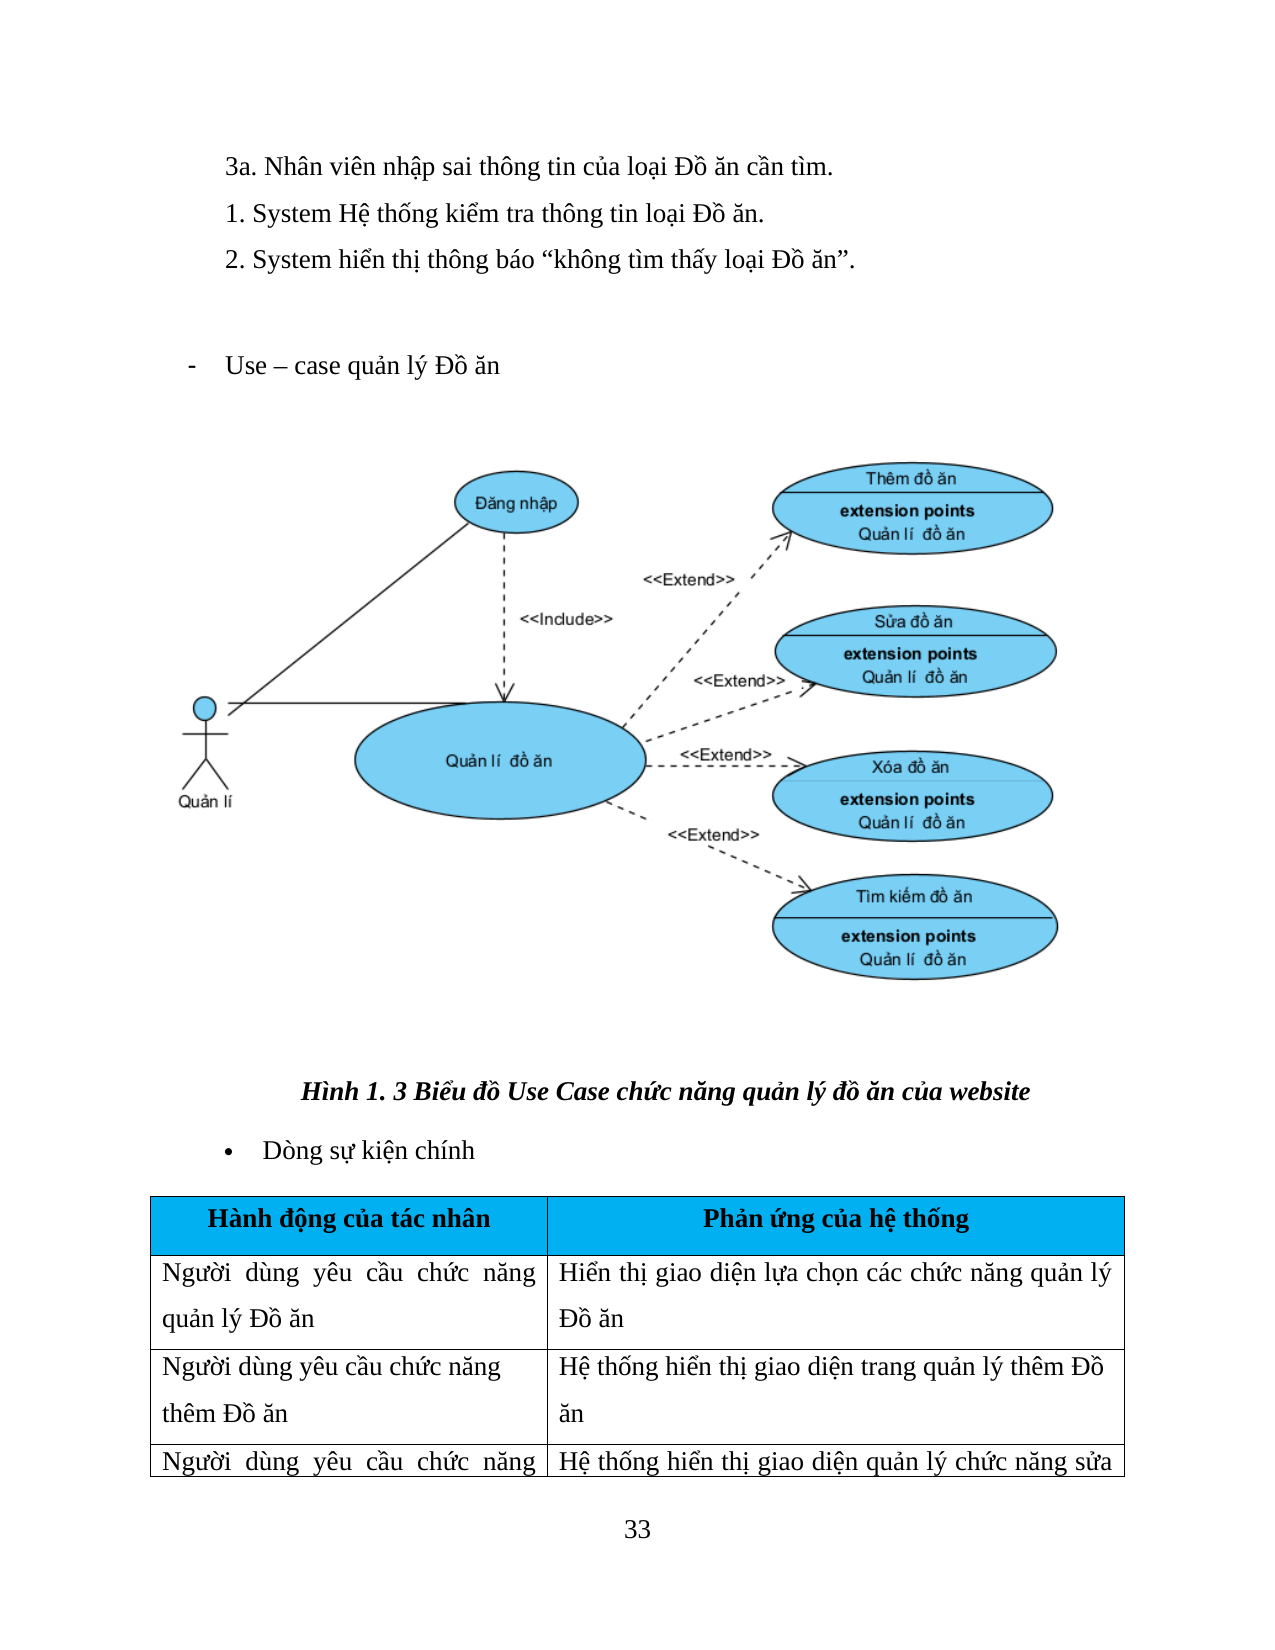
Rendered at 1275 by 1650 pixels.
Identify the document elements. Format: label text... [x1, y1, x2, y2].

table_cell Người dùng yêu cầu chức năng thêm Đồ ăn [151, 1350, 547, 1444]
table_cell Hiển thị giao diện lựa chọn các chức năng quản lý Đồ ăn [548, 1256, 1124, 1349]
text 2. System hiển thị thông báo “không tìm thấy loại Đồ ăn”. [150, 243, 1125, 274]
table_header Phản ứng của hệ thống [548, 1197, 1124, 1255]
text 3a. Nhân viên nhập sai thông tin của loại Đồ ăn cần tìm. [150, 150, 1125, 181]
list Use – case quản lý Đồ ăn [187, 349, 1125, 380]
text Hình 1. 3 Biểu đồ Use Case chức năng quản lý đồ ăn của website [150, 1074, 1125, 1106]
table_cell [151, 1445, 547, 1476]
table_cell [548, 1445, 1124, 1476]
table_cell Người dùng yêu cầu chức năng quản lý Đồ ăn [151, 1256, 547, 1349]
table_header Hành động của tác nhân [151, 1197, 547, 1255]
text 1. System Hệ thống kiểm tra thông tin loại Đồ ăn. [150, 197, 1125, 228]
picture [150, 408, 1125, 1022]
list Dòng sự kiện chính [225, 1134, 1125, 1165]
table_cell Hệ thống hiển thị giao diện trang quản lý thêm Đồ ăn [548, 1350, 1124, 1444]
